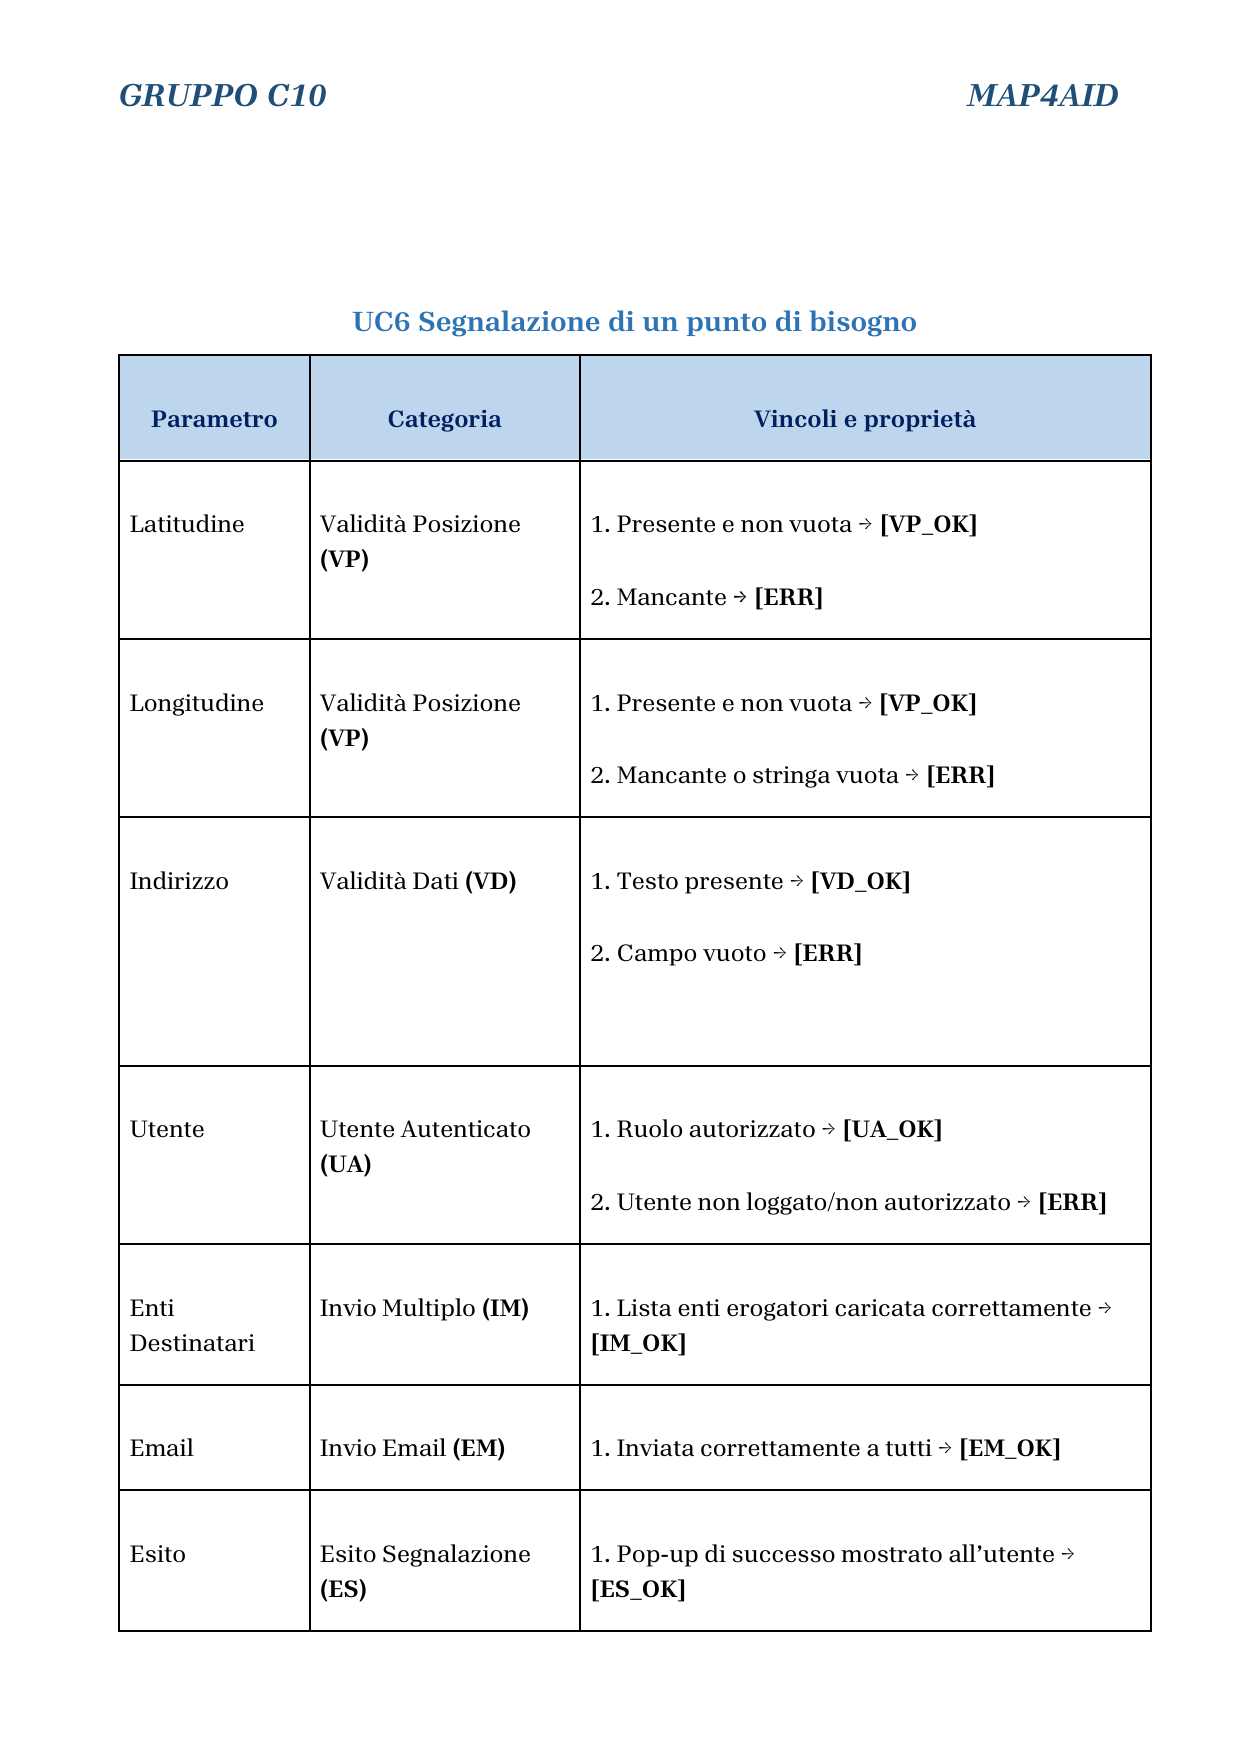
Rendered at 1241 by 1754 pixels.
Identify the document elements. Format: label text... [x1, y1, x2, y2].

table_header Vincoli e proprietà [581, 356, 1150, 459]
table_cell Utente Autenticato (UA) [311, 1067, 579, 1243]
table_cell Validità Posizione (VP) [311, 640, 579, 816]
table_cell Enti Destinatari [120, 1245, 309, 1383]
table_cell Invio Email (EM) [311, 1386, 579, 1489]
table_cell 1. Inviata correttamente a tutti → [EM_OK] [581, 1386, 1150, 1489]
table_cell 1. Ruolo autorizzato → [UA_OK] 2. Utente non loggato/non autorizzato → [ERR] [581, 1067, 1150, 1243]
table_cell Invio Multiplo (IM) [311, 1245, 579, 1383]
table_cell 1. Lista enti erogatori caricata correttamente → [IM_OK] [581, 1245, 1150, 1383]
table_cell Utente [120, 1067, 309, 1243]
table_cell 1. Pop-up di successo mostrato all’utente → [ES_OK] [581, 1491, 1150, 1630]
subtitle UC6 Segnalazione di un punto di bisogno [118, 304, 1152, 340]
table_cell Indirizzo [120, 818, 309, 1064]
table_cell Validità Dati (VD) [311, 818, 579, 1064]
table_cell Validità Posizione (VP) [311, 462, 579, 638]
table_cell Esito Segnalazione (ES) [311, 1491, 579, 1630]
table_header Categoria [311, 356, 579, 459]
table_cell Email [120, 1386, 309, 1489]
table_cell Esito [120, 1491, 309, 1630]
table_cell 1. Presente e non vuota → [VP_OK] 2. Mancante o stringa vuota → [ERR] [581, 640, 1150, 816]
table_header Parametro [120, 356, 309, 459]
table_cell 1. Testo presente → [VD_OK] 2. Campo vuoto → [ERR] [581, 818, 1150, 1064]
table_cell 1. Presente e non vuota → [VP_OK] 2. Mancante → [ERR] [581, 462, 1150, 638]
table_cell Longitudine [120, 640, 309, 816]
table_cell Latitudine [120, 462, 309, 638]
